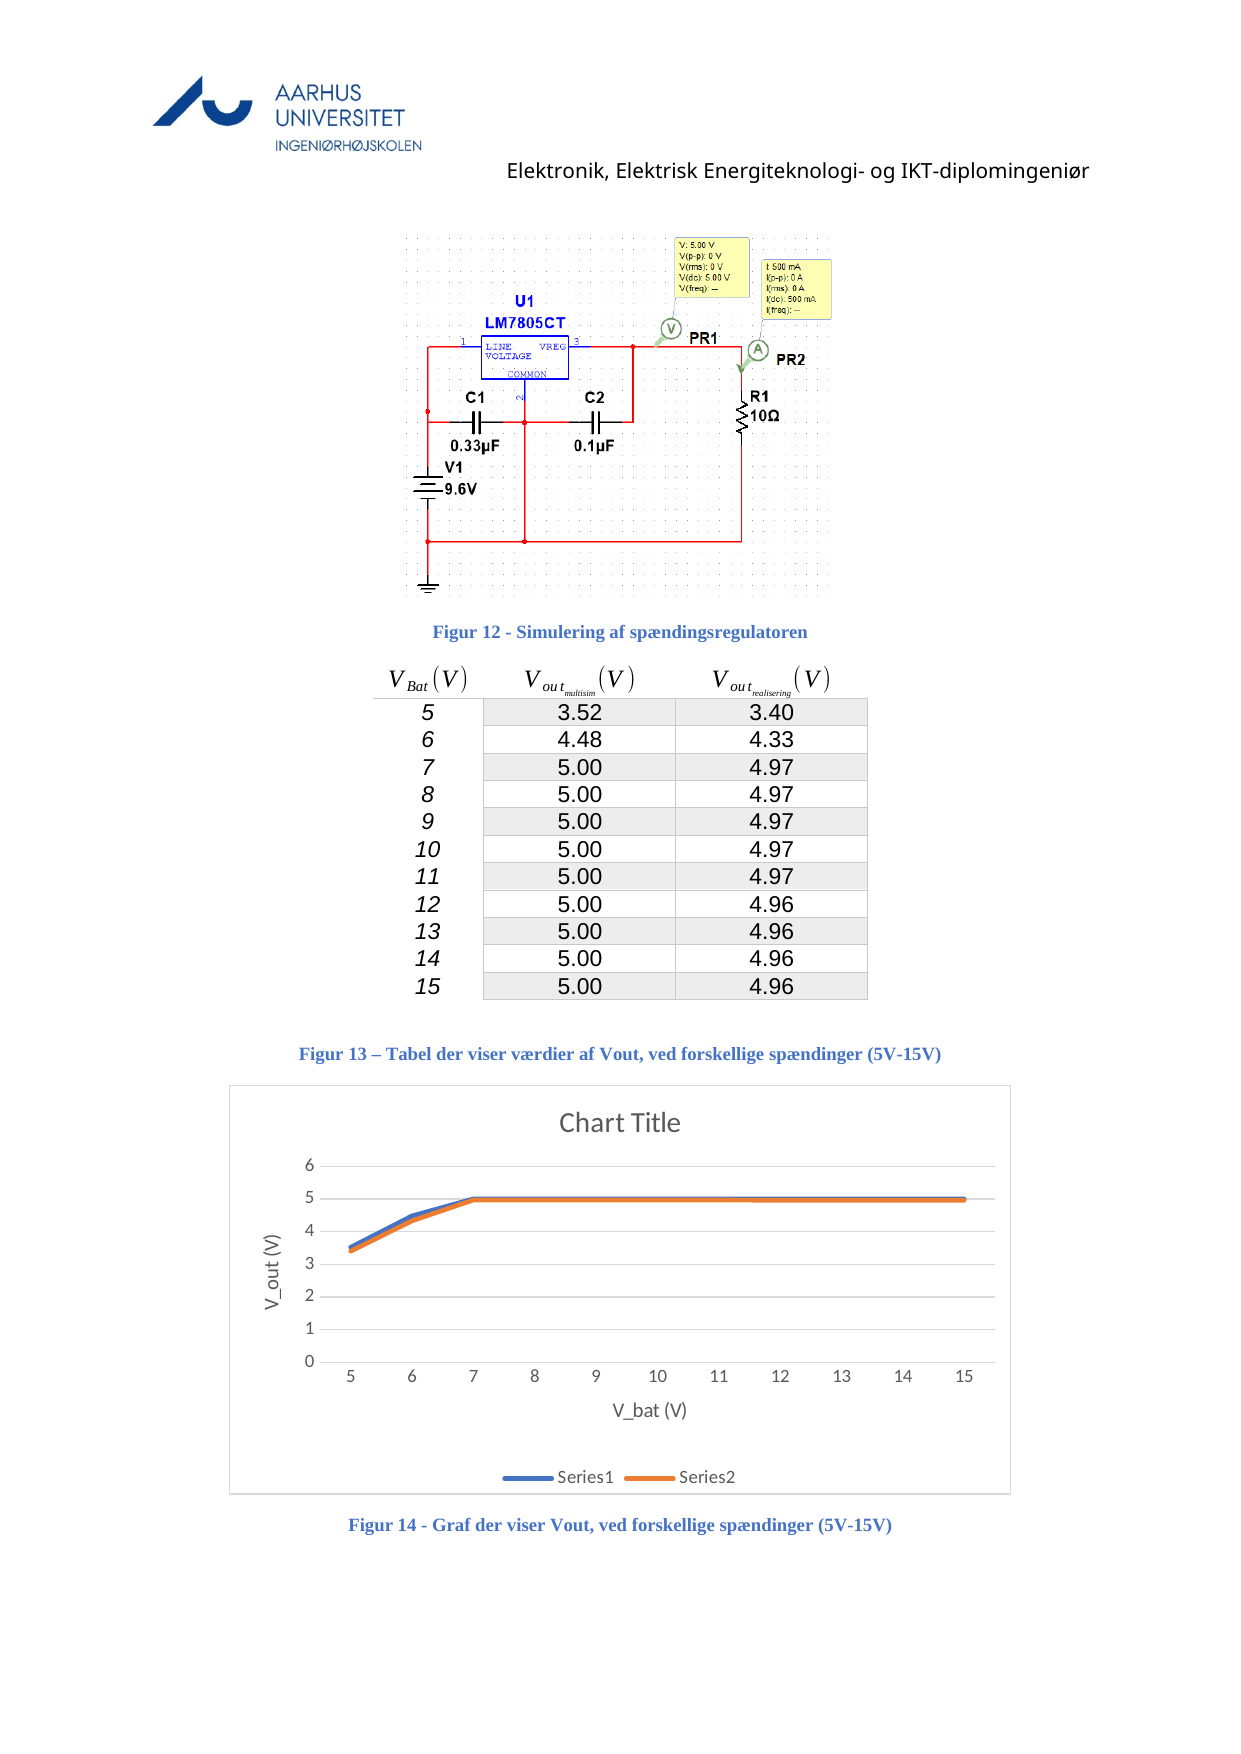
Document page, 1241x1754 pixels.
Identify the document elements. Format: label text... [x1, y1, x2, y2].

table_cell 5.00 [484, 754, 675, 780]
table_cell 14 [373, 944, 483, 972]
table_cell 10 [373, 835, 483, 862]
table_cell 12 [373, 890, 483, 917]
table_cell 5.00 [484, 918, 675, 944]
table_cell 7 [373, 753, 483, 780]
table_cell 9 [373, 807, 483, 835]
table_cell 4.96 [676, 891, 867, 917]
table_cell 5.00 [484, 945, 675, 972]
table_cell 5.00 [484, 863, 675, 889]
table_cell 11 [373, 862, 483, 889]
picture [402, 231, 838, 603]
table_cell 4.48 [484, 726, 675, 752]
table_cell 5.00 [484, 973, 675, 999]
table_cell 5.00 [484, 836, 675, 862]
table_header [484, 664, 676, 698]
table_cell 4.97 [676, 836, 867, 862]
table_cell 4.97 [676, 781, 867, 807]
table_cell 8 [373, 780, 483, 807]
table_cell 4.96 [676, 973, 867, 999]
table_header [676, 664, 867, 698]
table_cell 15 [373, 972, 483, 999]
table_cell 13 [373, 917, 483, 944]
table_cell 3.52 [484, 699, 675, 725]
table_cell 3.40 [676, 699, 867, 725]
table_cell 4.96 [676, 945, 867, 972]
table_cell 4.33 [676, 726, 867, 752]
table_cell 5.00 [484, 891, 675, 917]
table_cell 5 [373, 699, 483, 725]
picture [150, 73, 586, 156]
table_cell 5.00 [484, 808, 675, 835]
table_cell 4.97 [676, 754, 867, 780]
table_cell 5.00 [484, 781, 675, 807]
table_cell 4.97 [676, 863, 867, 889]
table_cell 4.96 [676, 918, 867, 944]
table_cell 6 [373, 725, 483, 752]
table_header [373, 664, 484, 698]
table_cell 4.97 [676, 808, 867, 835]
